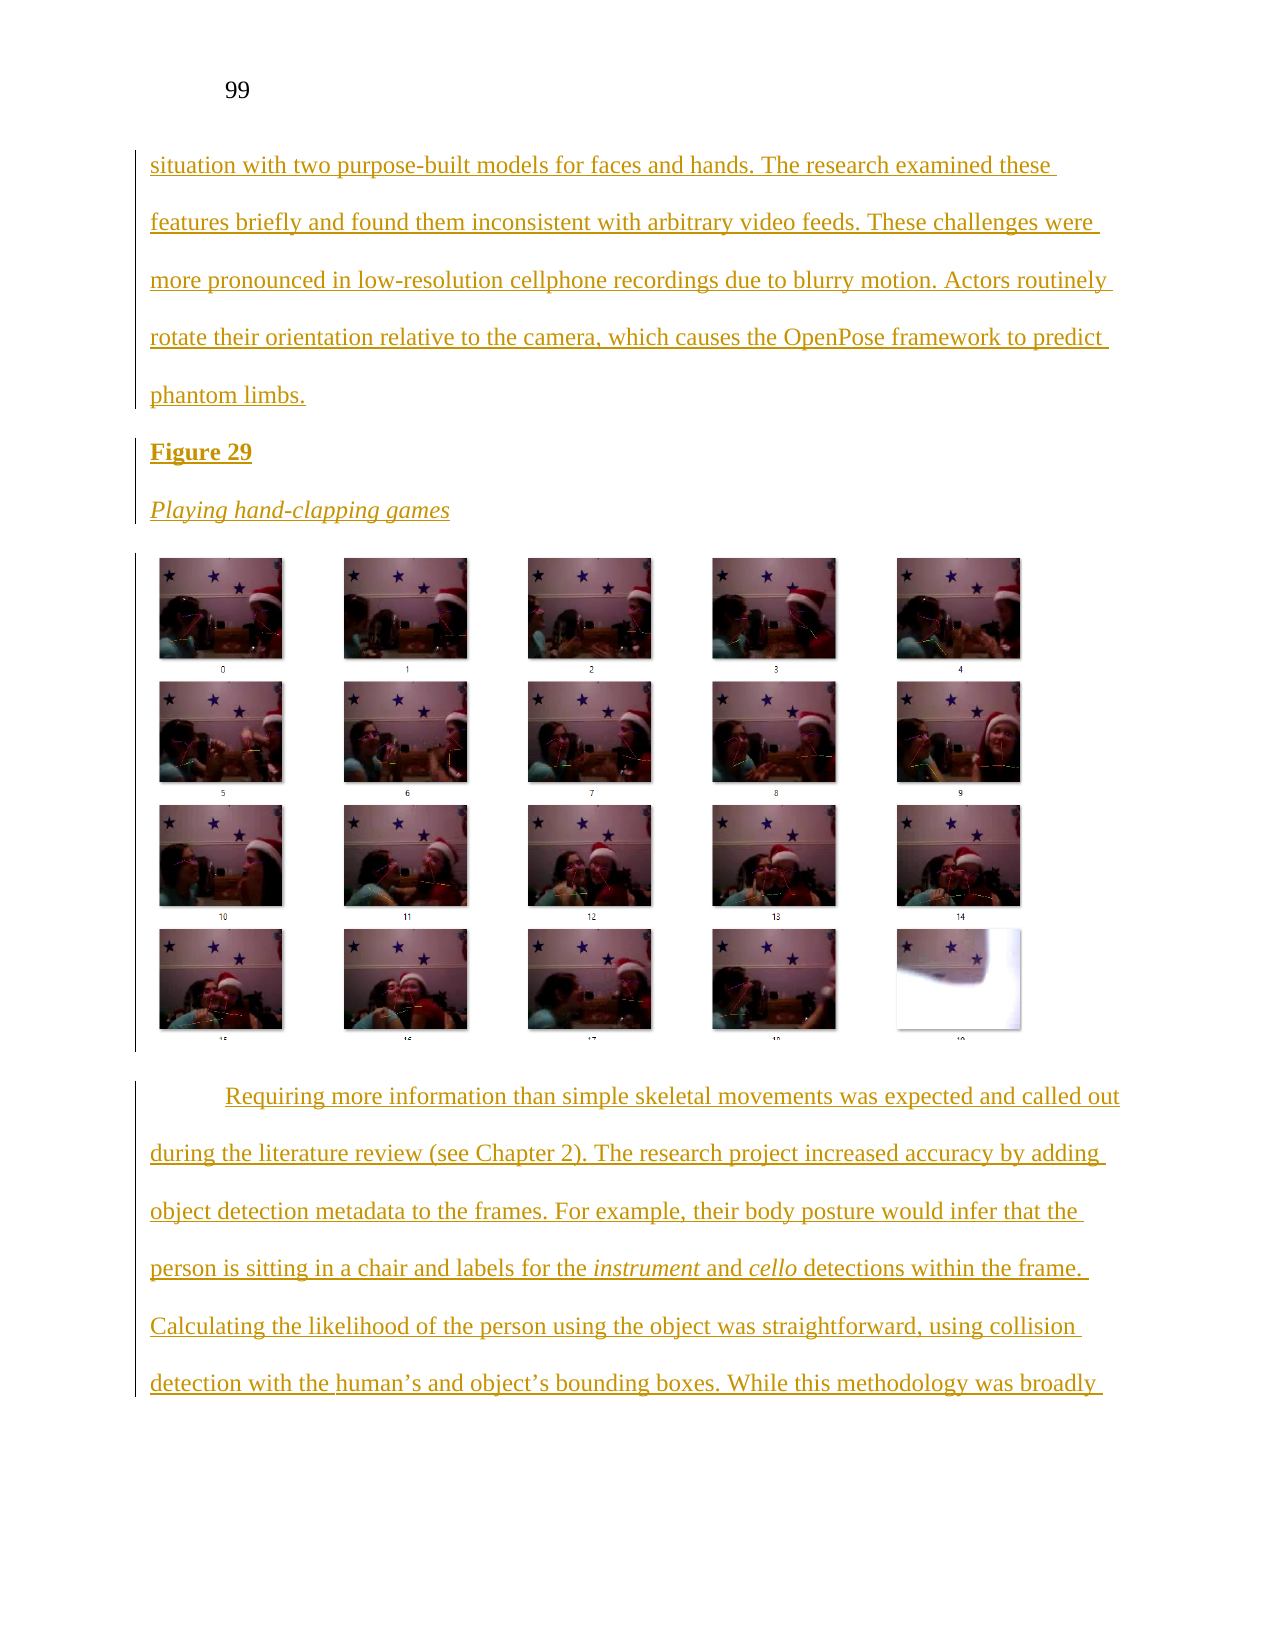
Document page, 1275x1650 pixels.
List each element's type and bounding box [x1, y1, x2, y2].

picture [150, 552, 1023, 1052]
